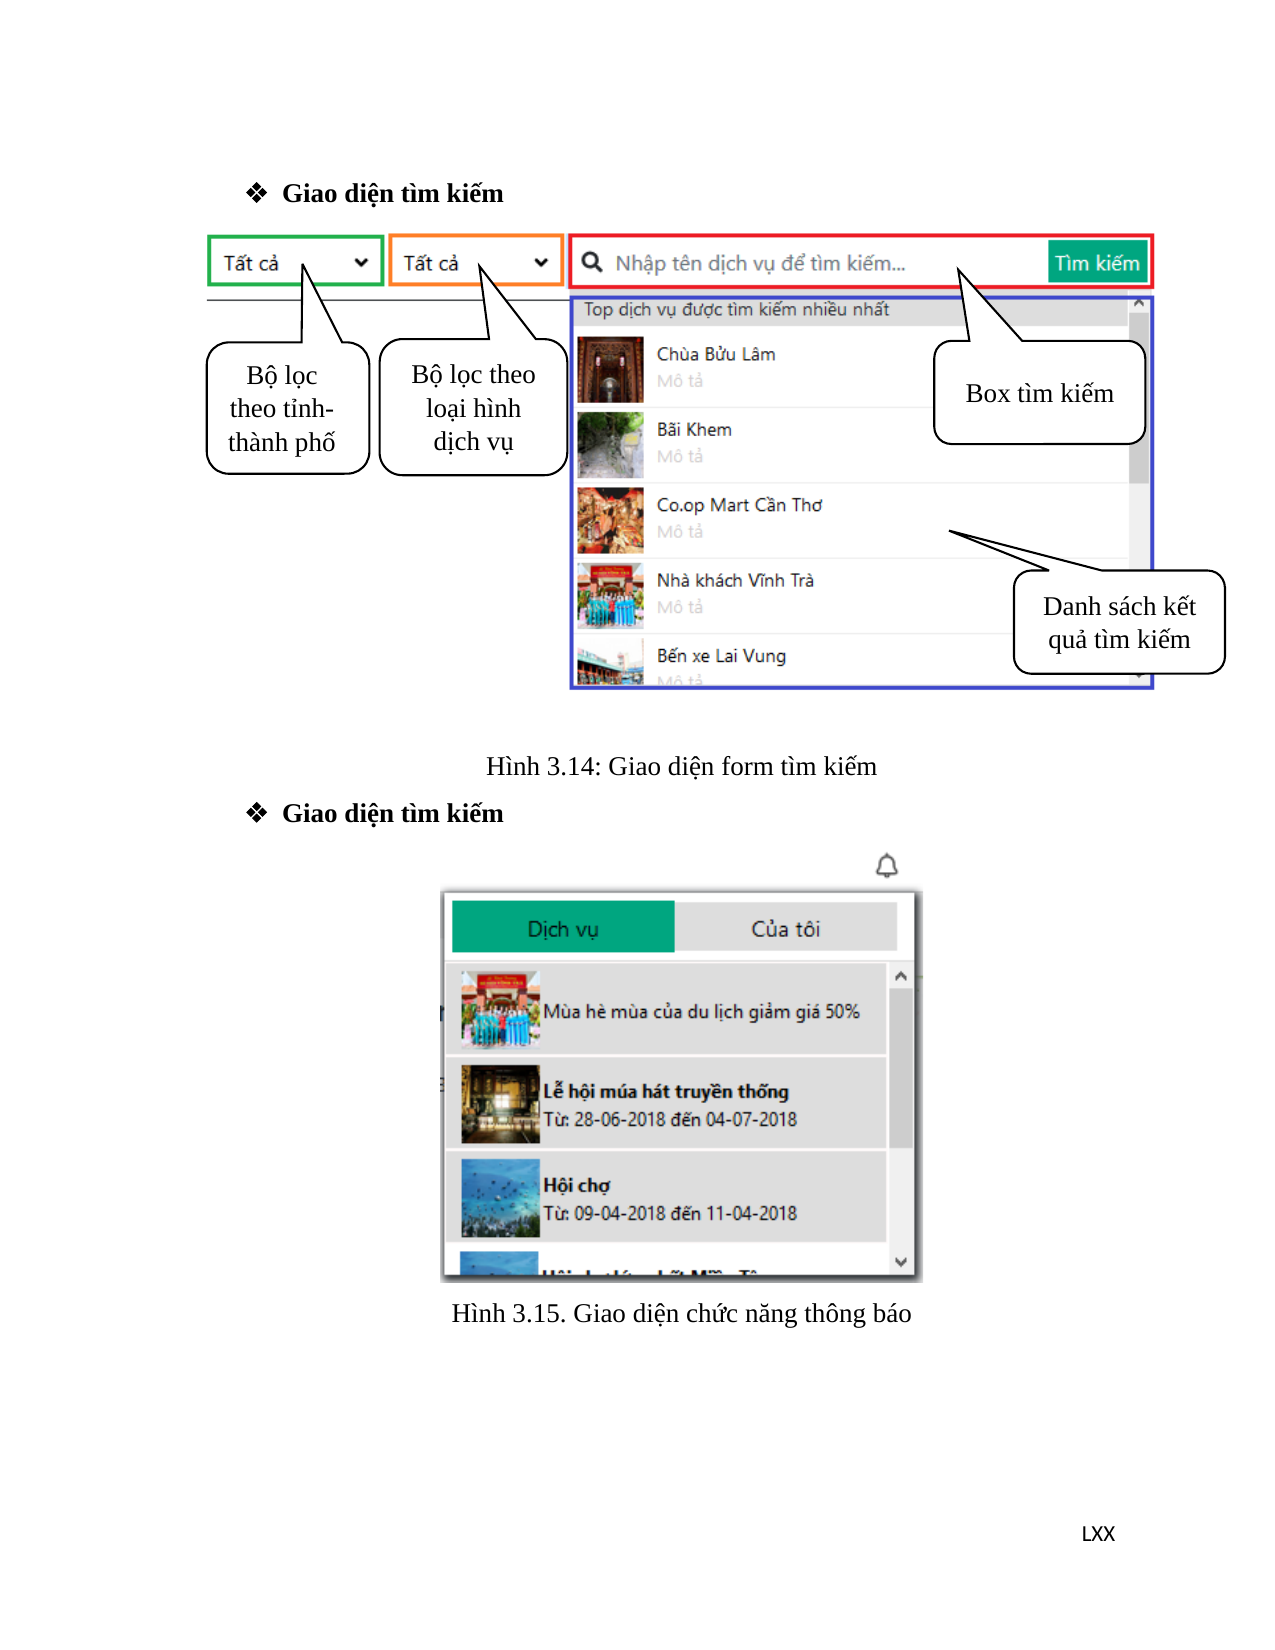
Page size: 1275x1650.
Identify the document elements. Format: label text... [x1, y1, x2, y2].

subtitle Hình 3.14: Giao diện form tìm kiếm [207, 750, 1156, 781]
text Hình 3.15. Giao diện chức năng thông báo [207, 1297, 1156, 1328]
list Giao diện tìm kiếm [244, 177, 1156, 208]
picture [206, 223, 1157, 694]
list Giao diện tìm kiếm [244, 797, 1156, 828]
picture [440, 843, 924, 1283]
